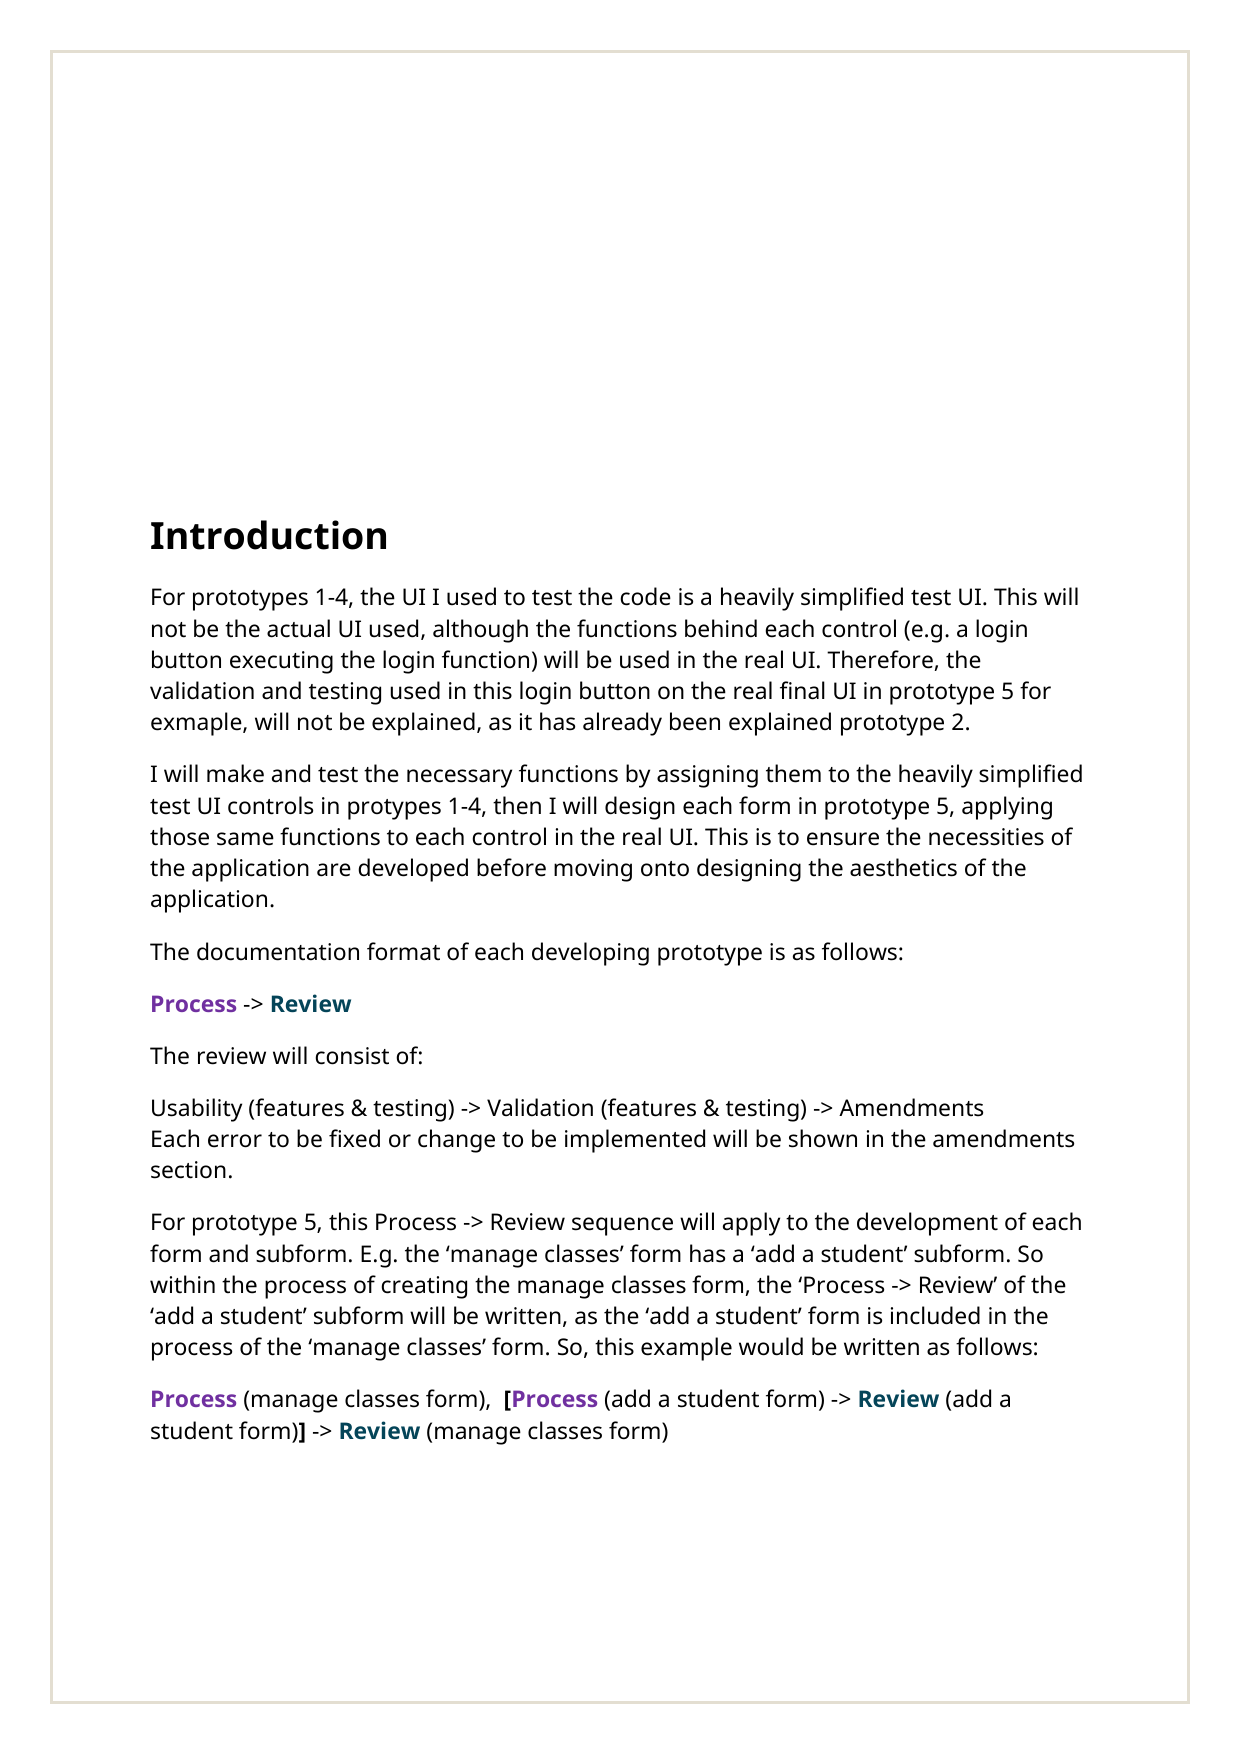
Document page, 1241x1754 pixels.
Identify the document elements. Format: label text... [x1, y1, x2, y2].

text For prototype 5, this Process -> Review sequence will apply to the development of each form and subform. E.g. the ‘manage classes’ form has a ‘add a student’ subform. So within the process of creating the manage classes form, the ‘Process -> Review’ of the ‘add a student’ subform will be written, as the ‘add a student’ form is included in the process of the ‘manage classes’ form. So, this example would be written as follows: [150, 1206, 1090, 1362]
text The review will consist of: [150, 1039, 1090, 1071]
text Process -> Review [150, 987, 1090, 1019]
text Process (manage classes form), [Process (add a student form) -> Review (add a student form)] -> Review (manage classes form) [150, 1383, 1090, 1446]
text The documentation format of each developing prototype is as follows: [150, 935, 1090, 967]
text Usability (features & testing) -> Validation (features & testing) -> Amendments Each error to be fixed or change to be implemented will be shown in the amendments section. [150, 1092, 1090, 1185]
text Introduction [150, 509, 1090, 560]
text For prototypes 1-4, the UI I used to test the code is a heavily simplified test UI. This will not be the actual UI used, although the functions behind each control (e.g. a login button executing the login function) will be used in the real UI. Therefore, the validation and testing used in this login button on the real final UI in prototype 5 for exmaple, will not be explained, as it has already been explained prototype 2. [150, 581, 1090, 737]
text I will make and test the necessary functions by assigning them to the heavily simplified test UI controls in protypes 1-4, then I will design each form in prototype 5, applying those same functions to each control in the real UI. This is to ensure the necessities of the application are developed before moving onto designing the aesthetics of the application. [150, 758, 1090, 914]
